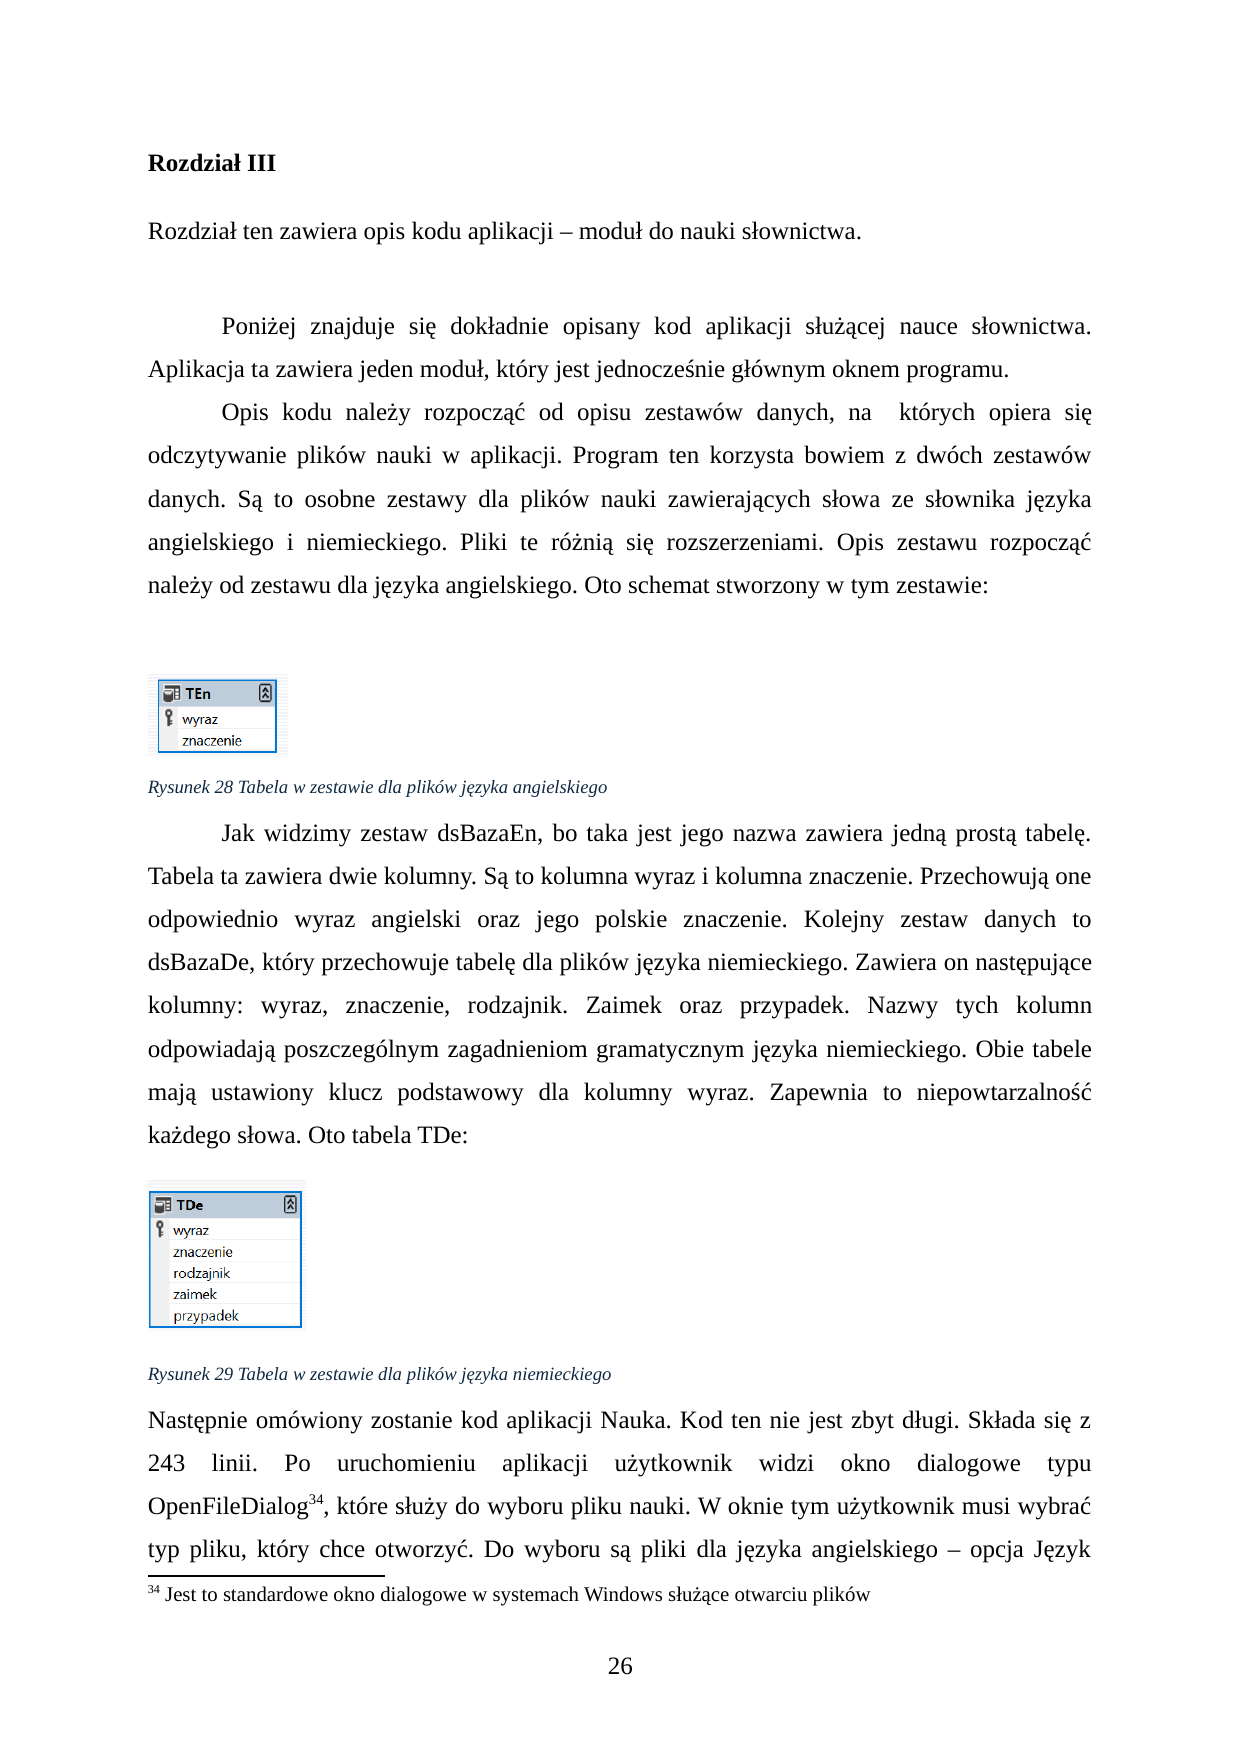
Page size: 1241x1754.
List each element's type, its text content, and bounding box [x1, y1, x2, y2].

picture [147, 1179, 306, 1332]
picture [147, 672, 289, 757]
text Jak widzimy zestaw dsBazaEn, bo taka jest jego nazwa zawiera jedną prostą tabelę. Tabela ta zawiera dwie kolumny. Są to kolumna wyraz i kolumna znaczenie. Przechowują one odpowiednio wyraz angielski oraz jego polskie znaczenie. Kolejny zestaw danych to dsBazaDe, który przechowuje tabelę dla plików języka niemieckiego. Zawiera on następujące kolumny: wyraz, znaczenie, rodzajnik. Zaimek oraz przypadek. Nazwy tych kolumn odpowiadają poszczególnym zagadnieniom gramatycznym języka niemieckiego. Obie tabele mają ustawiony klucz podstawowy dla kolumny wyraz. Zapewnia to niepowtarzalność każdego słowa. Oto tabela TDe: [148, 818, 1093, 1149]
text Opis kodu należy rozpocząć od opisu zestawów danych, na których opiera się odczytywanie plików nauki w aplikacji. Program ten korzysta bowiem z dwóch zestawów danych. Są to osobne zestawy dla plików nauki zawierających słowa ze słownika języka angielskiego i niemieckiego. Pliki te różnią się rozszerzeniami. Opis zestawu rozpocząć należy od zestawu dla języka angielskiego. Oto schemat stworzony w tym zestawie: [148, 397, 1093, 599]
text Poniżej znajduje się dokładnie opisany kod aplikacji służącej nauce słownictwa. Aplikacja ta zawiera jeden moduł, który jest jednocześnie głównym oknem programu. [148, 311, 1093, 383]
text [148, 1405, 1093, 1563]
subtitle Rozdział III [148, 148, 1093, 176]
text Rozdział ten zawiera opis kodu aplikacji – moduł do nauki słownictwa. [148, 216, 1093, 244]
